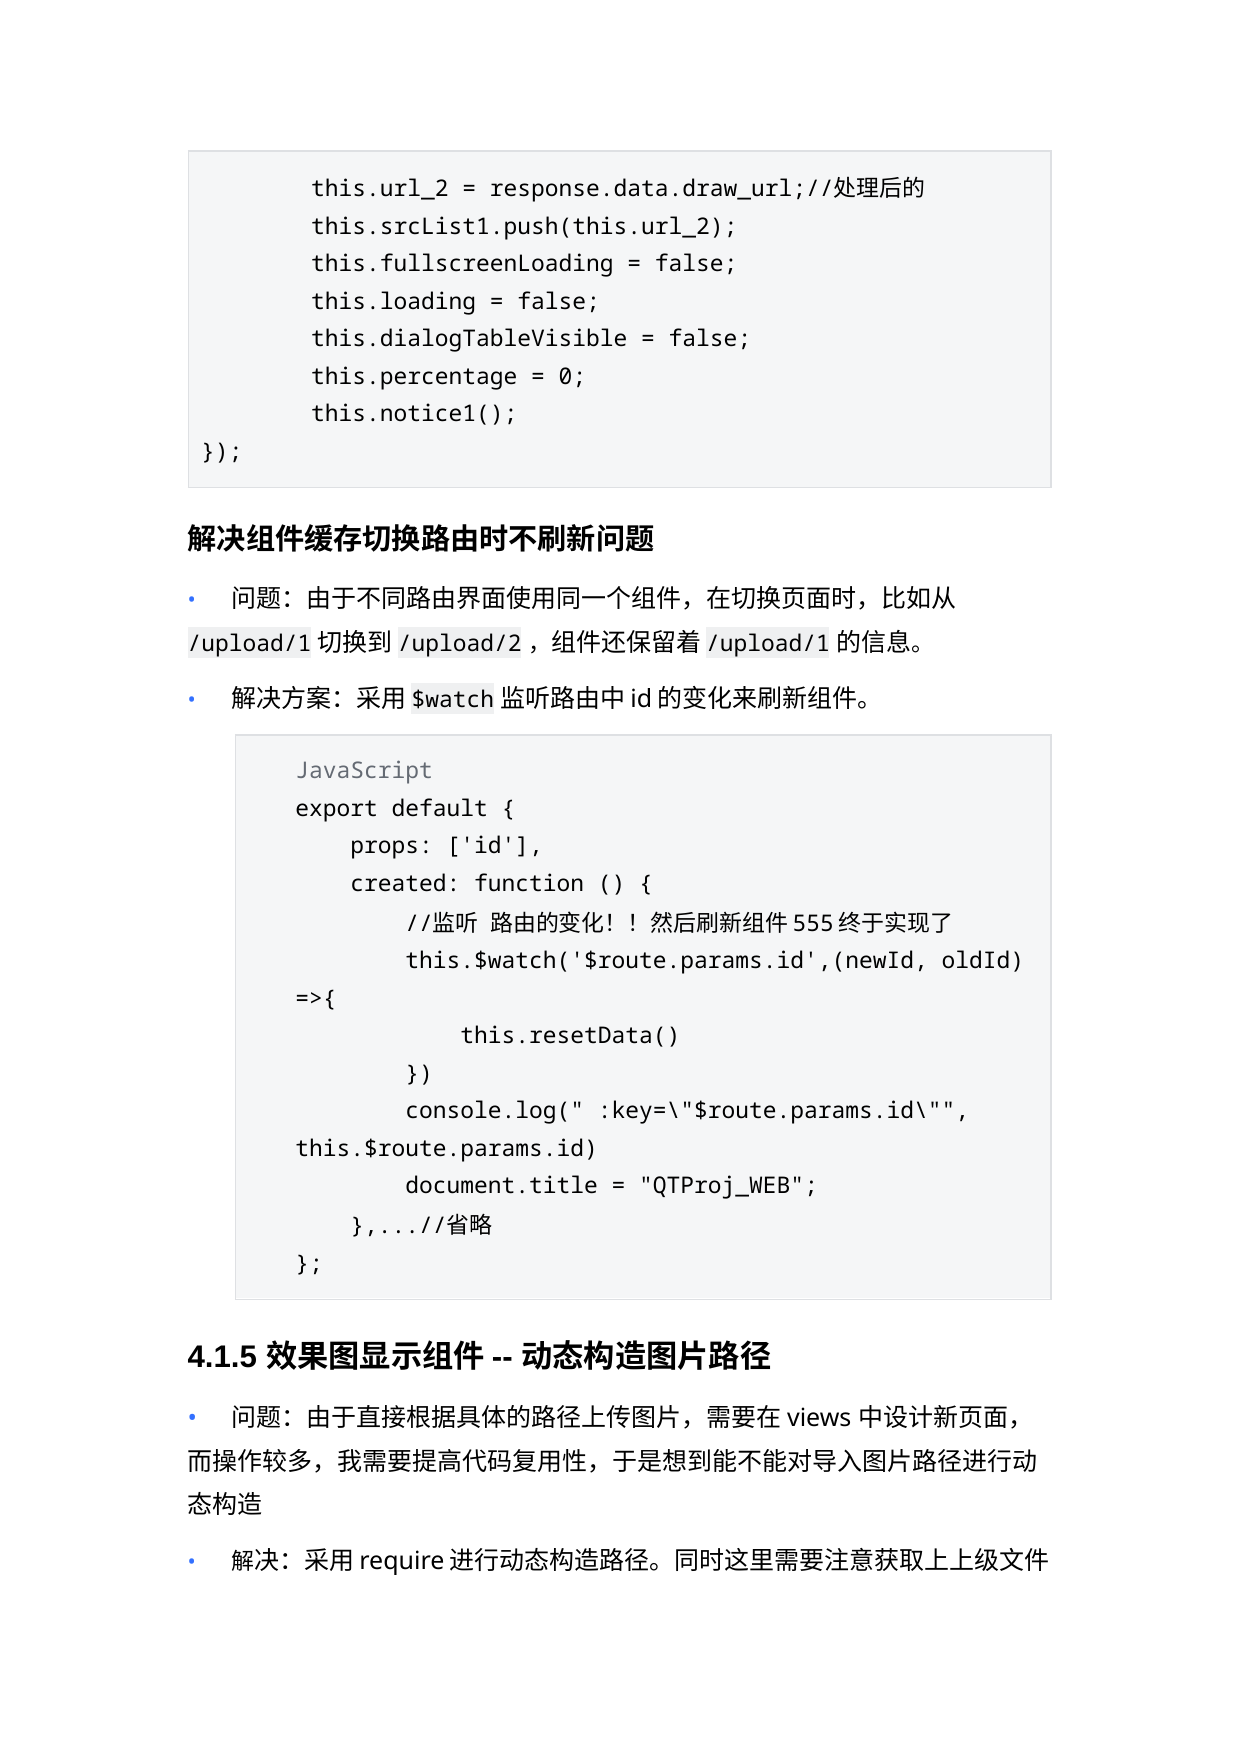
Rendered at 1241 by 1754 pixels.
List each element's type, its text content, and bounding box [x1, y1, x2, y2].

list 问题：由于不同路由界面使用同一个组件，在切换页面时，比如从 /upload/1 切换到 /upload/2 ，组件还保留着 /upload/1 的信息。 [187, 579, 1053, 658]
text 解决组件缓存切换路由时不刷新问题 [187, 515, 1053, 558]
text 4.1.5 效果图显示组件 -- 动态构造图片路径 [187, 1331, 1053, 1376]
list 问题：由于直接根据具体的路径上传图片，需要在 views 中设计新页面，而操作较多，我需要提高代码复用性，于是想到能不能对导入图片路径进行动态构造 [187, 1398, 1053, 1521]
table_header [189, 152, 1050, 487]
list 解决方案：采用 $watch 监听路由中id的变化来刷新组件。 [187, 678, 1053, 714]
table_header JavaScript export default { props: ['id'], created: function () { //监听 路由的变化！！然后刷新组件555终于实现了 this.$watch('$route.params.id',(newId, oldId) =>{ this.resetData() }) console.log(" :key=\"$route.params.id\"", this.$route.params.id) document.title = "QTProj_WEB"; },...//省略 }; [236, 736, 1050, 1298]
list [187, 1541, 1053, 1577]
